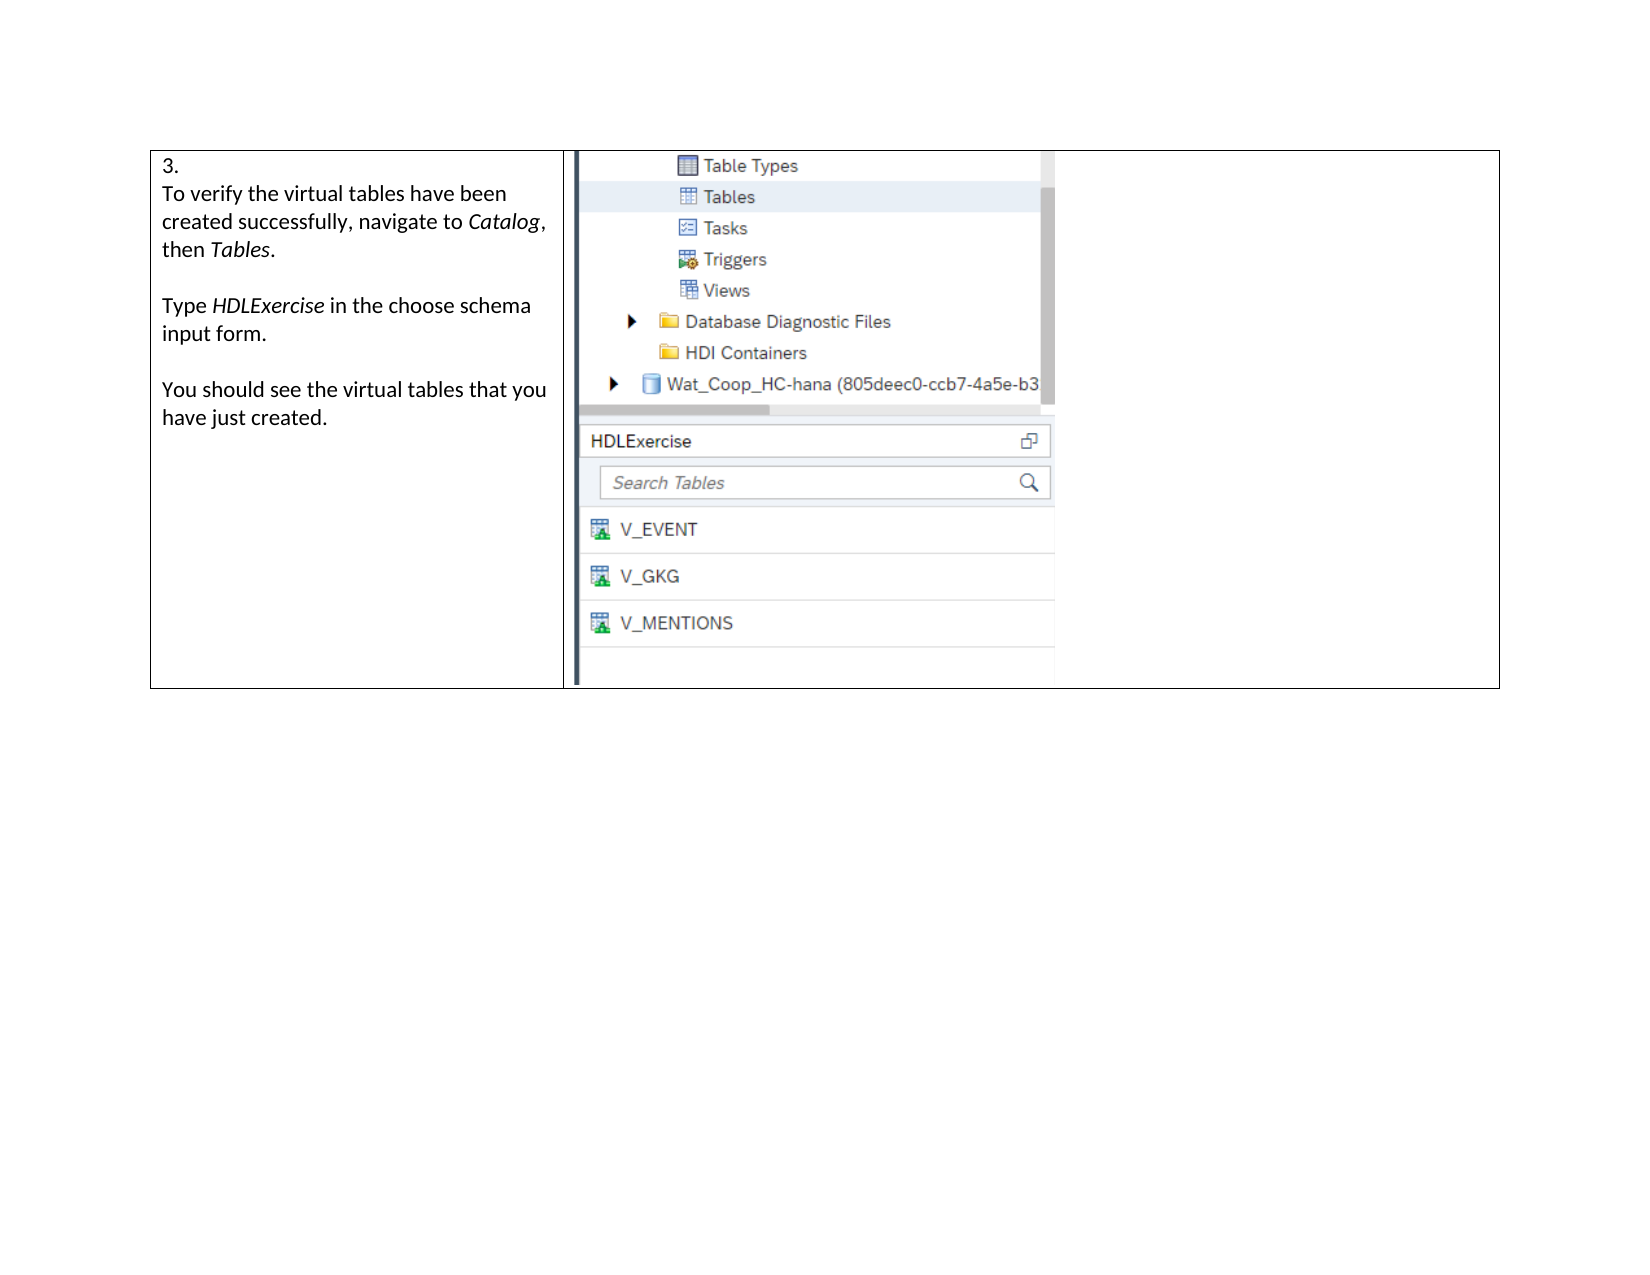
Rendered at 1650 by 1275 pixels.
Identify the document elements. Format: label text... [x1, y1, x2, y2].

table_cell 3. To verify the virtual tables have been created successfully, navigate to Catalog, then Tables. Type HDLExercise in the choose schema input form. You should see the virtual tables that you have just created. [151, 151, 563, 687]
picture [574, 151, 1055, 685]
table_cell [564, 151, 1499, 687]
